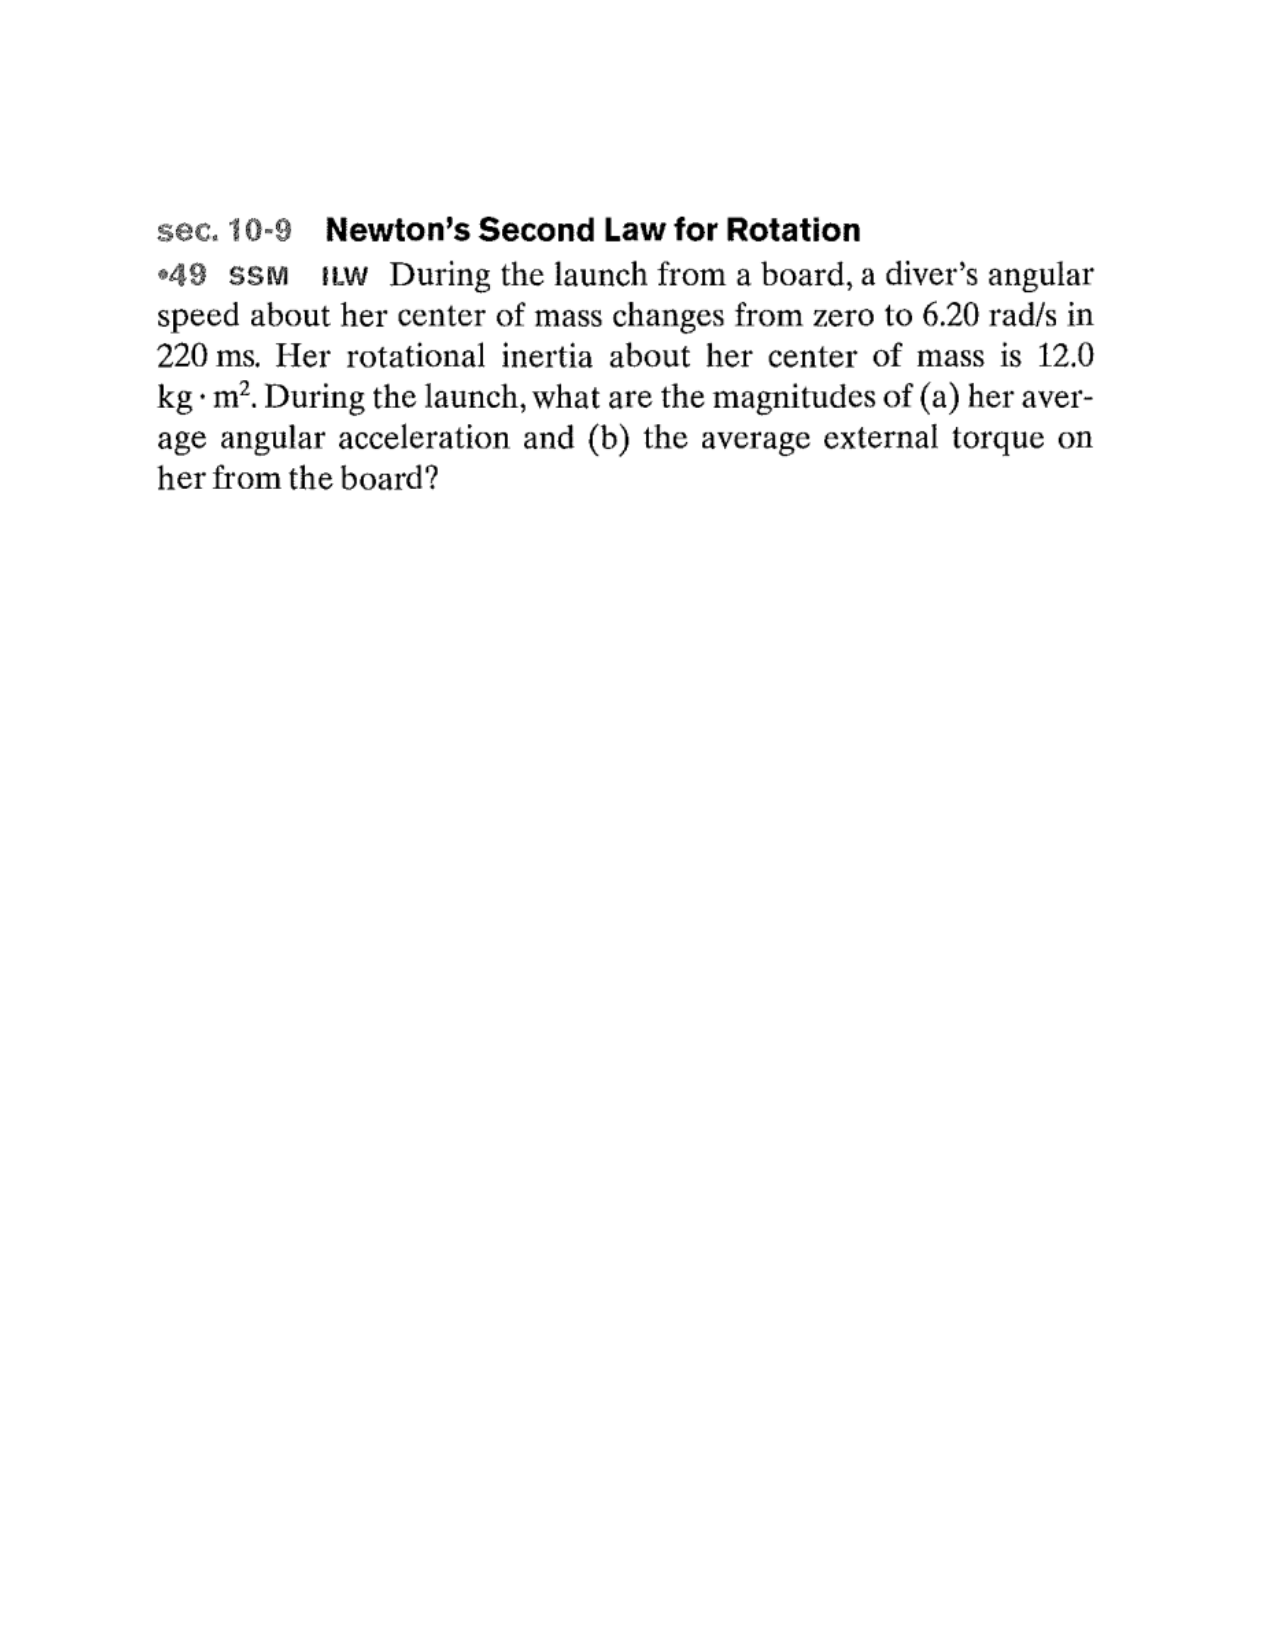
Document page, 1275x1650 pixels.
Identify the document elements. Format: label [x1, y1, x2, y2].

picture [135, 199, 1110, 500]
